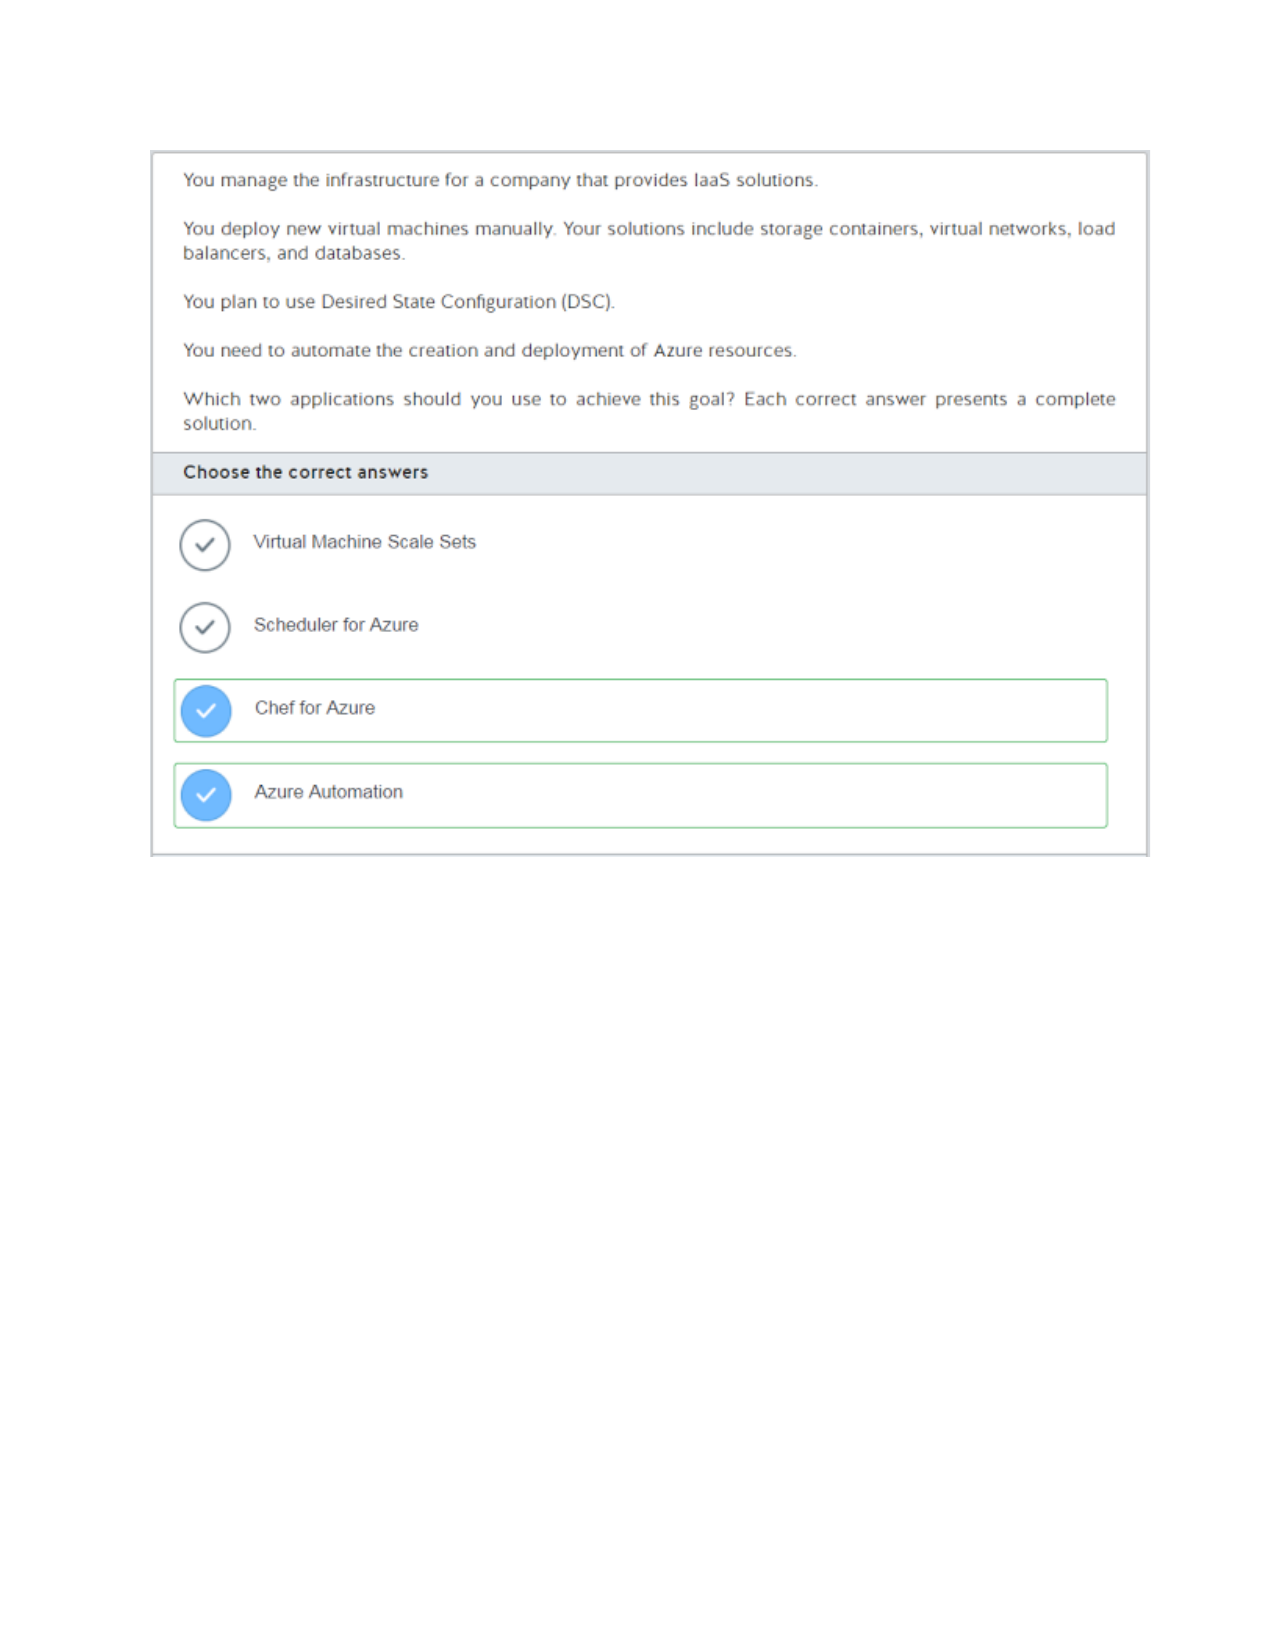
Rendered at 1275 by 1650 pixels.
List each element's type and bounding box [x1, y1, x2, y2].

picture [150, 150, 1150, 857]
